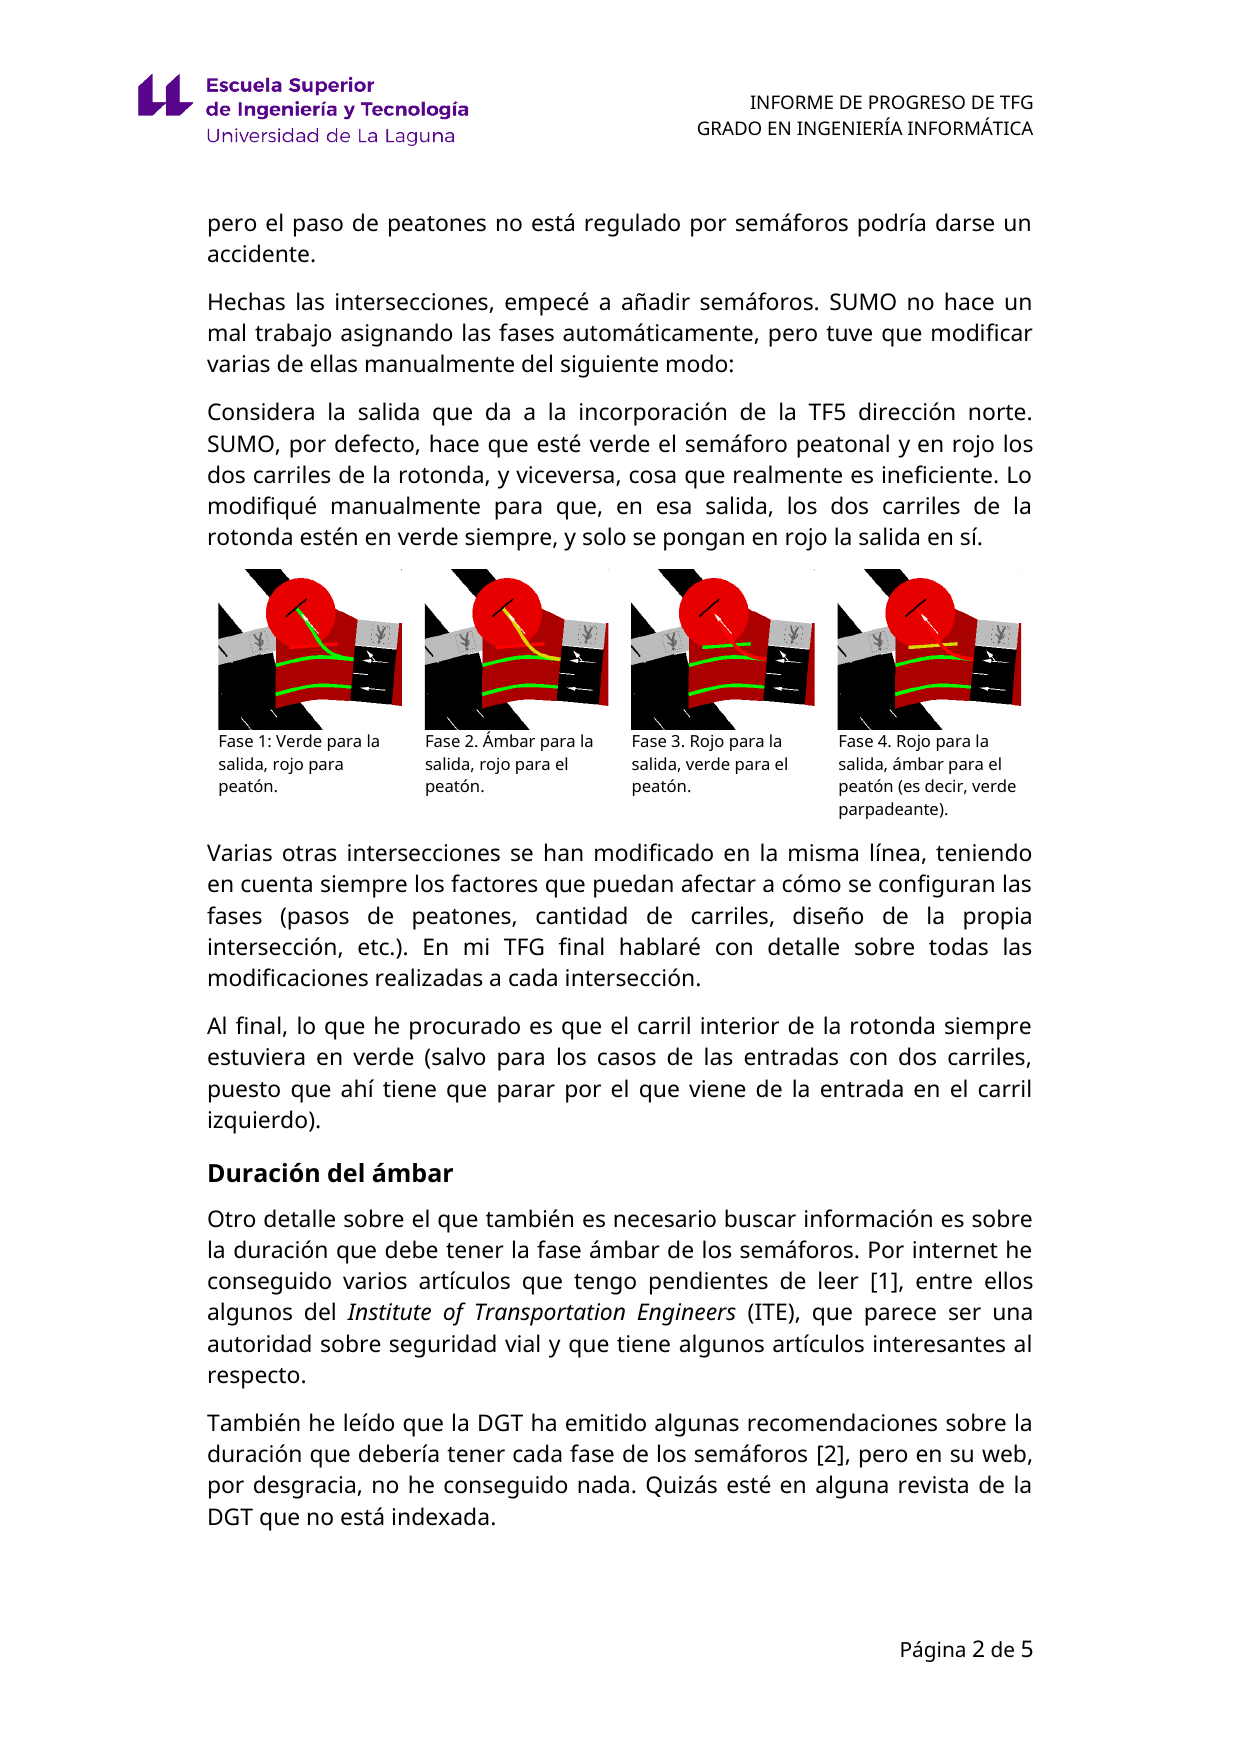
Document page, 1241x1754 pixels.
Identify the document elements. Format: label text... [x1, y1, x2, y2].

table_header Fase 4. Rojo para la salida, ámbar para el peatón (es decir, verde parpadeante). [827, 569, 1033, 837]
picture [95, 37, 511, 184]
picture [837, 569, 1022, 730]
picture [218, 569, 402, 730]
text Considera la salida que da a la incorporación de la TF5 dirección norte. SUMO, por defecto, hace que esté verde el semáforo peatonal y en rojo los dos carriles de la rotonda, y viceversa, cosa que realmente es ineficiente. Lo modifiqué manualmente para que, en esa salida, los dos carriles de la rotonda estén en verde siempre, y solo se pongan en rojo la salida en sí. [207, 396, 1033, 553]
text Al final, lo que he procurado es que el carril interior de la rotonda siempre estuviera en verde (salvo para los casos de las entradas con dos carriles, puesto que ahí tiene que parar por el que viene de la entrada en el carril izquierdo). [207, 1010, 1033, 1135]
picture [631, 569, 815, 730]
subtitle Duración del ámbar [207, 1156, 1033, 1190]
text Otro detalle sobre el que también es necesario buscar información es sobre la duración que debe tener la fase ámbar de los semáforos. Por internet he conseguido varios artículos que tengo pendientes de leer [1], entre ellos algunos del Institute of Transportation Engineers (ITE), que parece ser una autoridad sobre seguridad vial y que tiene algunos artículos interesantes al respecto. [207, 1202, 1033, 1390]
picture [424, 569, 609, 730]
text Hechas las intersecciones, empecé a añadir semáforos. SUMO no hace un mal trabajo asignando las fases automáticamente, pero tuve que modificar varias de ellas manualmente del siguiente modo: [207, 286, 1033, 380]
table_header Fase 3. Rojo para la salida, verde para el peatón. [620, 569, 827, 837]
table_header Fase 2. Ámbar para la salida, rojo para el peatón. [414, 569, 620, 837]
text También he leído que la DGT ha emitido algunas recomendaciones sobre la duración que debería tener cada fase de los semáforos [2], pero en su web, por desgracia, no he conseguido nada. Quizás esté en alguna revista de la DGT que no está indexada. [207, 1407, 1033, 1532]
text Varias otras intersecciones se han modificado en la misma línea, teniendo en cuenta siempre los factores que puedan afectar a cómo se configuran las fases (pasos de peatones, cantidad de carriles, diseño de la propia intersección, etc.). En mi TFG final hablaré con detalle sobre todas las modificaciones realizadas a cada intersección. [207, 837, 1033, 993]
table_header Fase 1: Verde para la salida, rojo para peatón. [207, 569, 413, 837]
